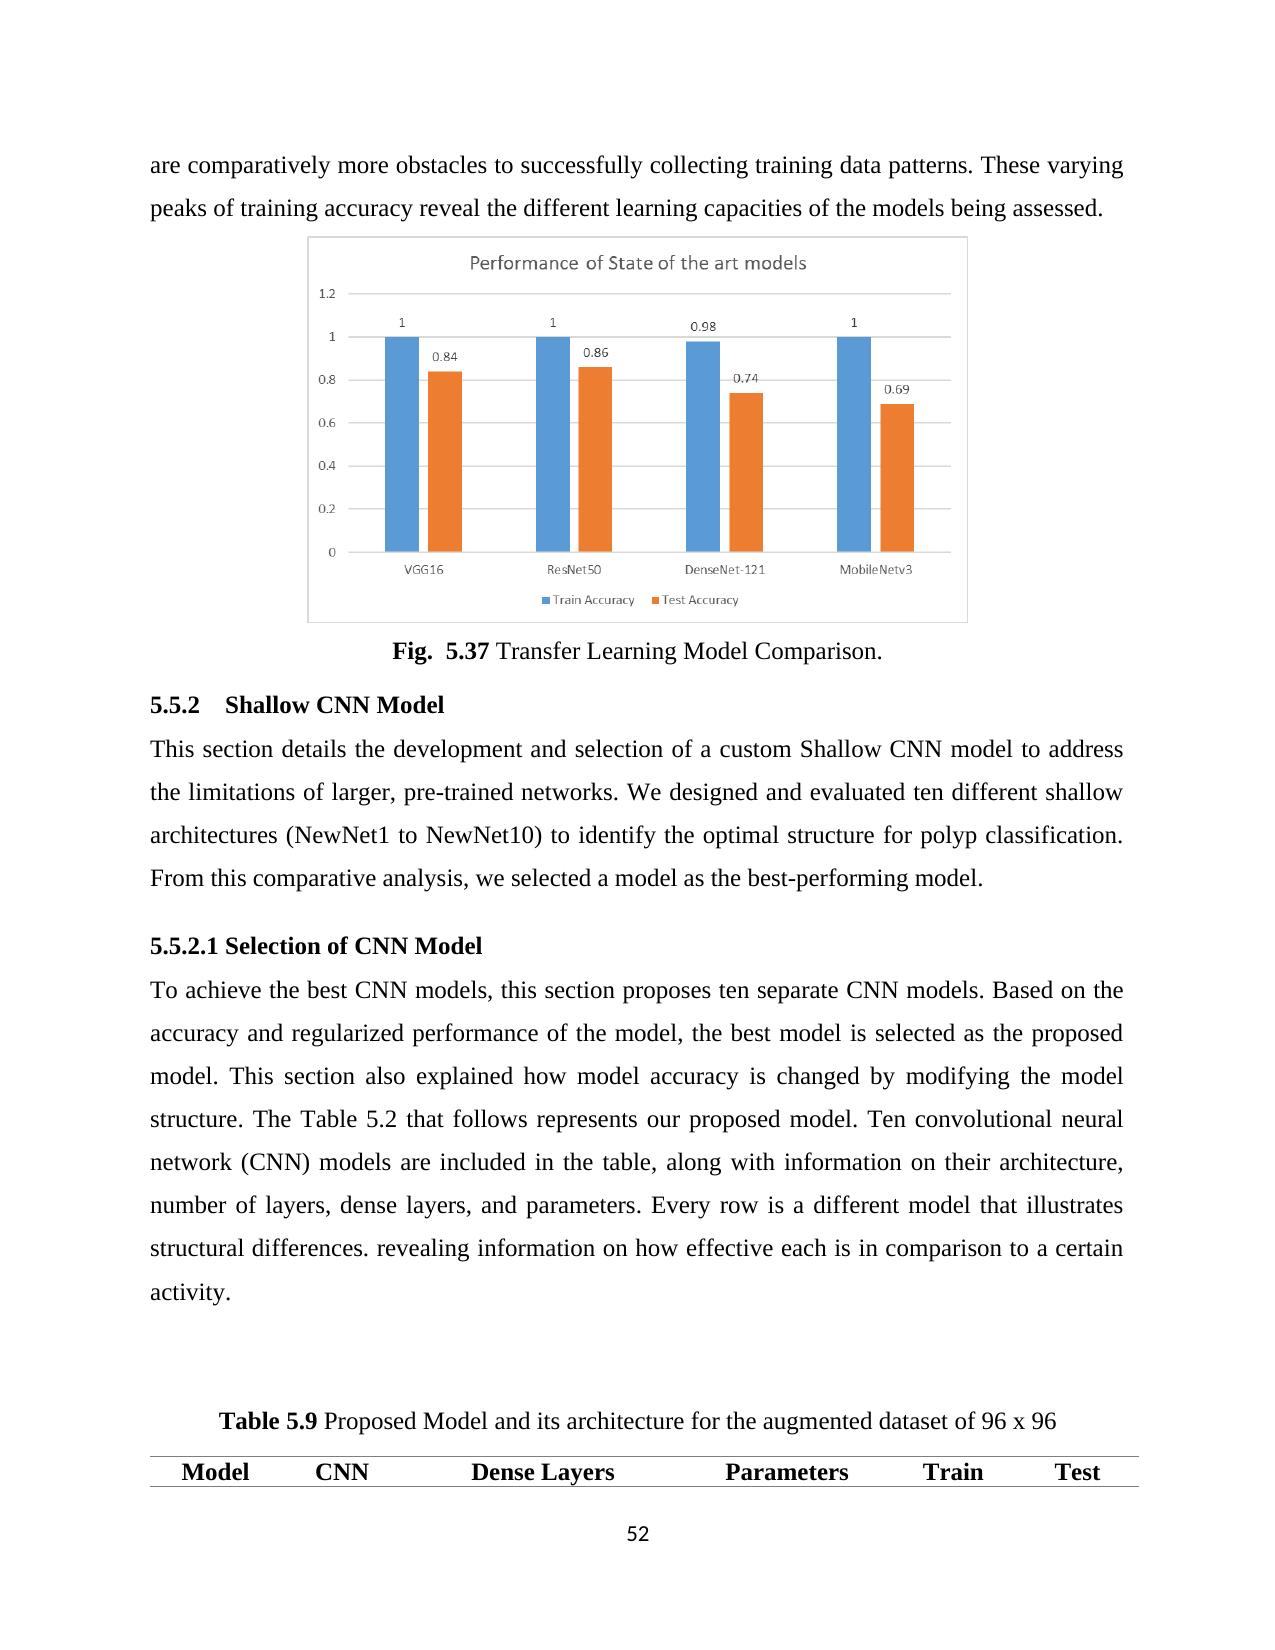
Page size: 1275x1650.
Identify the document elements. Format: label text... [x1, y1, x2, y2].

subtitle 5.5.2 Shallow CNN Model [150, 690, 1125, 719]
picture [307, 236, 968, 623]
table_header CNN layers [281, 1457, 403, 1486]
table_header Parameters [683, 1457, 891, 1486]
table_header Dense Layers [403, 1457, 682, 1486]
text This section details the development and selection of a custom Shallow CNN model to address the limitations of larger, pre-trained networks. We designed and evaluated ten different shallow architectures (NewNet1 to NewNet10) to identify the optimal structure for polyp classification. From this comparative analysis, we selected a model as the best-performing model. [150, 734, 1125, 892]
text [150, 150, 1125, 222]
table_header Train Accuracy [891, 1457, 1015, 1486]
subtitle 5.5.2.1 Selection of CNN Model [150, 931, 1125, 960]
table_header Model [150, 1457, 281, 1486]
text To achieve the best CNN models, this section proposes ten separate CNN models. Based on the accuracy and regularized performance of the model, the best model is selected as the proposed model. This section also explained how model accuracy is changed by modifying the model structure. The Table 5.2 that follows represents our proposed model. Ten convolutional neural network (CNN) models are included in the table, along with information on their architecture, number of layers, dense layers, and parameters. Every row is a different model that illustrates structural differences. revealing information on how effective each is in comparison to a certain activity. [150, 975, 1125, 1305]
table_header Test Accuracy [1015, 1457, 1139, 1486]
